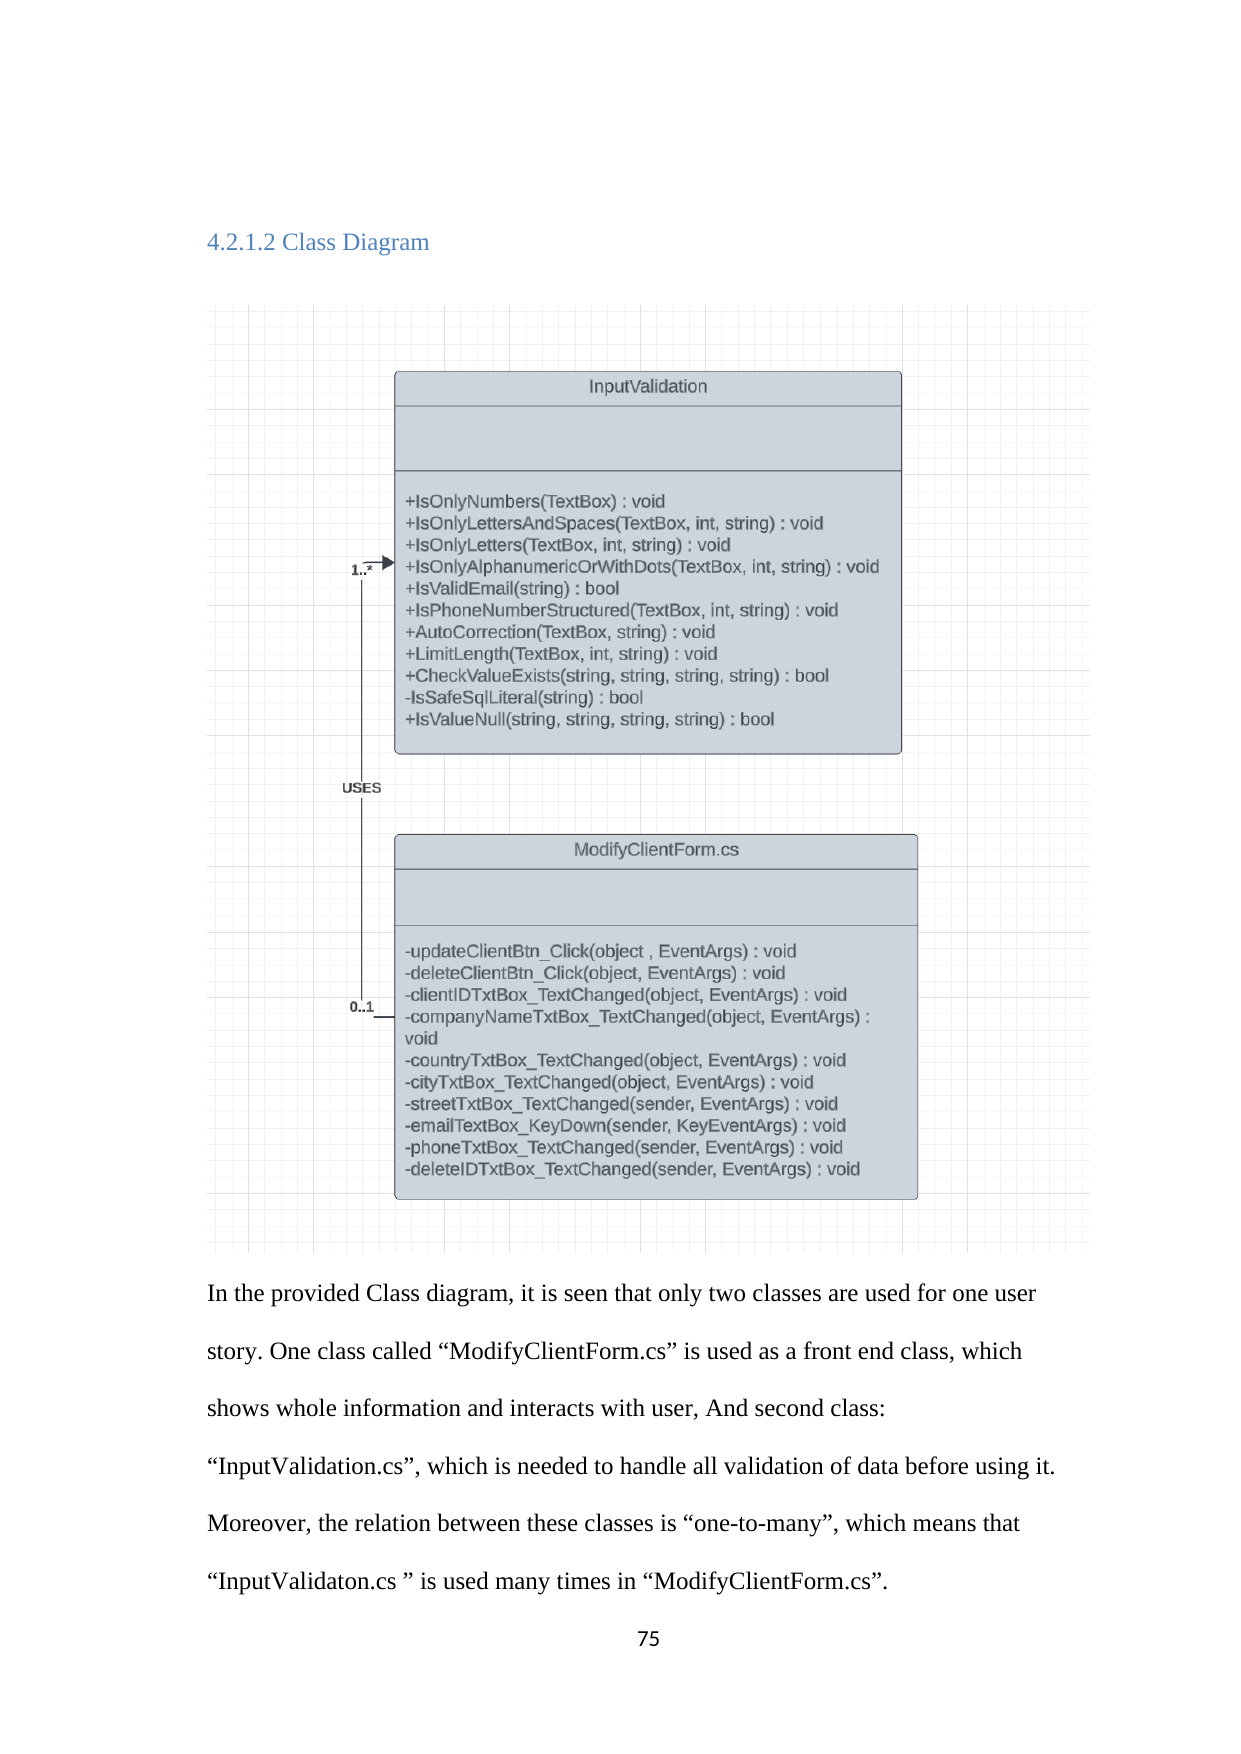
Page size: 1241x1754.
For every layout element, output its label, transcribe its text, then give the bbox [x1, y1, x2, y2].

picture [206, 305, 1091, 1253]
text In the provided Class diagram, it is seen that only two classes are used for one user story. One class called “ModifyClientForm.cs” is used as a front end class, which shows whole information and interacts with user, And second class: “InputValidation.cs”, which is needed to handle all validation of data before using it. Moreover, the relation between these classes is “one-to-many”, which means that “InputValidaton.cs ” is used many times in “ModifyClientForm.cs”. [207, 1278, 1090, 1595]
subtitle 4.2.1.2 Class Diagram [207, 227, 1090, 256]
